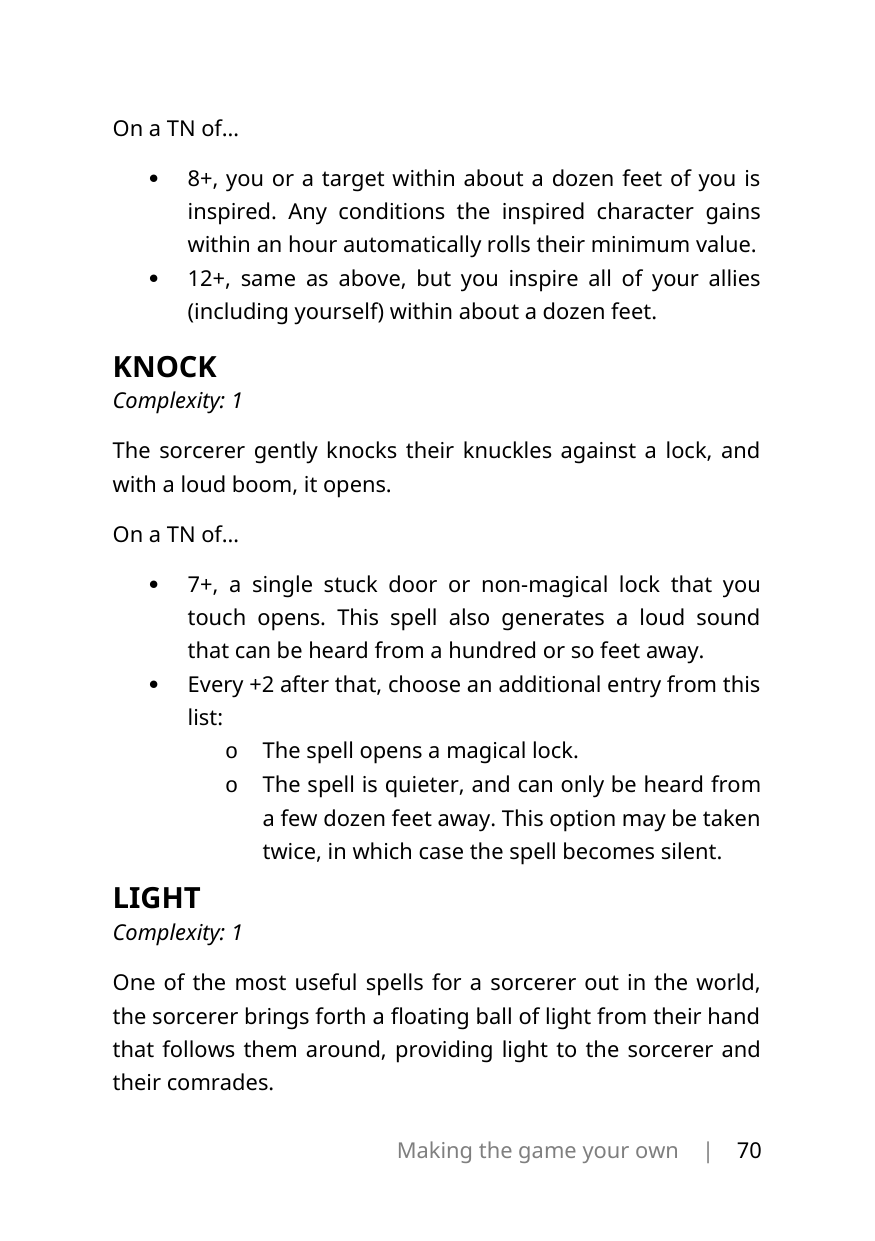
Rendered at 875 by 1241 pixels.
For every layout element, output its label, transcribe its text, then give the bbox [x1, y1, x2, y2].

text One of the most useful spells for a sorcerer out in the world, the sorcerer brings forth a floating ball of light from their hand that follows them around, providing light to the sorcerer and their comrades. [112, 967, 762, 1097]
text The sorcerer gently knocks their knuckles against a lock, and with a loud boom, it opens. [112, 436, 762, 499]
text Complexity: 1 [112, 386, 762, 415]
text Complexity: 1 [112, 917, 762, 947]
list Every +2 after that, choose an additional entry from this list: [150, 669, 762, 732]
list The spell opens a magical lock. [225, 736, 762, 766]
text On a TN of… [112, 112, 762, 142]
text On a TN of… [112, 519, 762, 549]
list 7+, a single stuck door or non-magical lock that you touch opens. This spell also generates a loud sound that can be heard from a hundred or so feet away. [150, 569, 762, 665]
list The spell is quieter, and can only be heard from a few dozen feet away. This option may be taken twice, in which case the spell becomes silent. [225, 769, 762, 866]
subtitle Light [112, 878, 762, 917]
list 12+, same as above, but you inspire all of your allies (including yourself) within about a dozen feet. [150, 262, 762, 326]
subtitle Knock [112, 346, 762, 386]
list 8+, you or a target within about a dozen feet of you is inspired. Any conditions the inspired character gains within an hour automatically rolls their minimum value. [150, 162, 762, 259]
